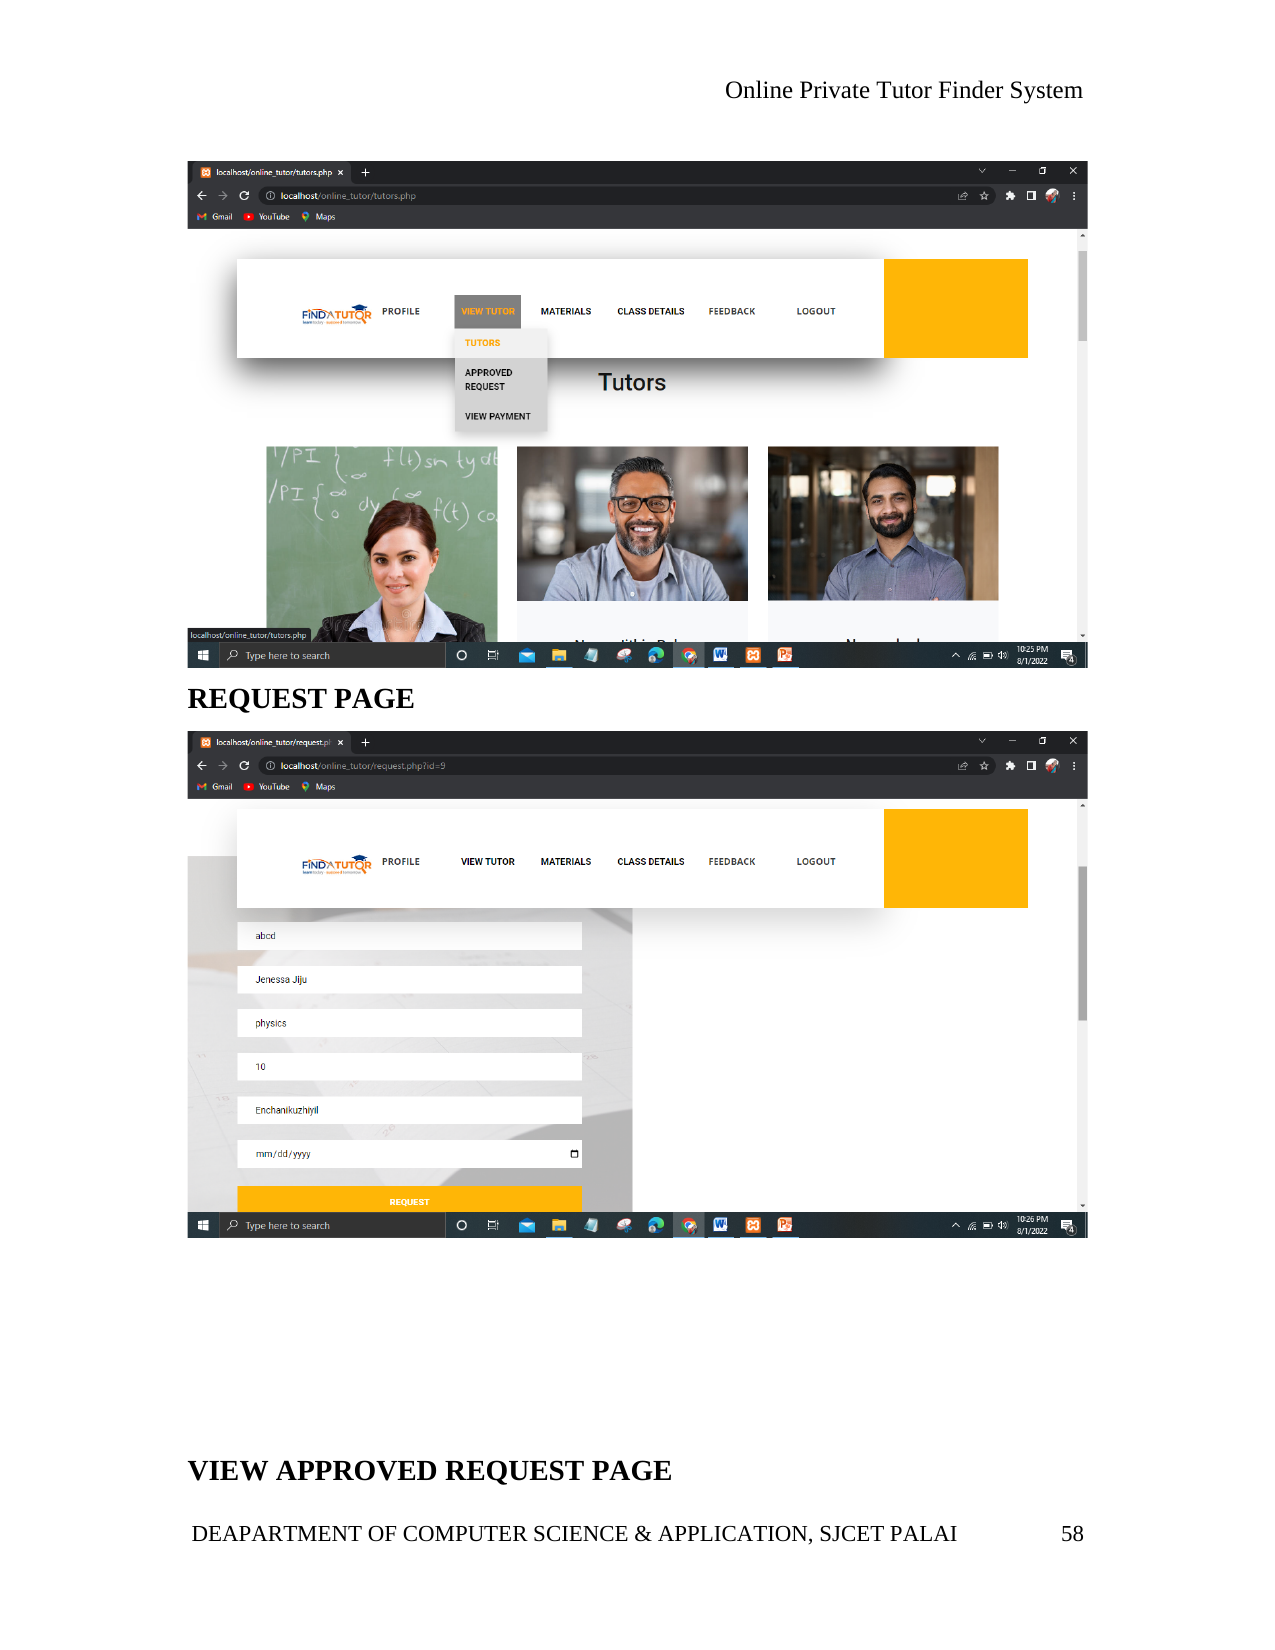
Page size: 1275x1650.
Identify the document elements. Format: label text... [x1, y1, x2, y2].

text REQUEST PAGE [187, 682, 1087, 715]
picture [187, 161, 1088, 668]
text VIEW APPROVED REQUEST PAGE [187, 1453, 1087, 1487]
picture [187, 731, 1088, 1238]
